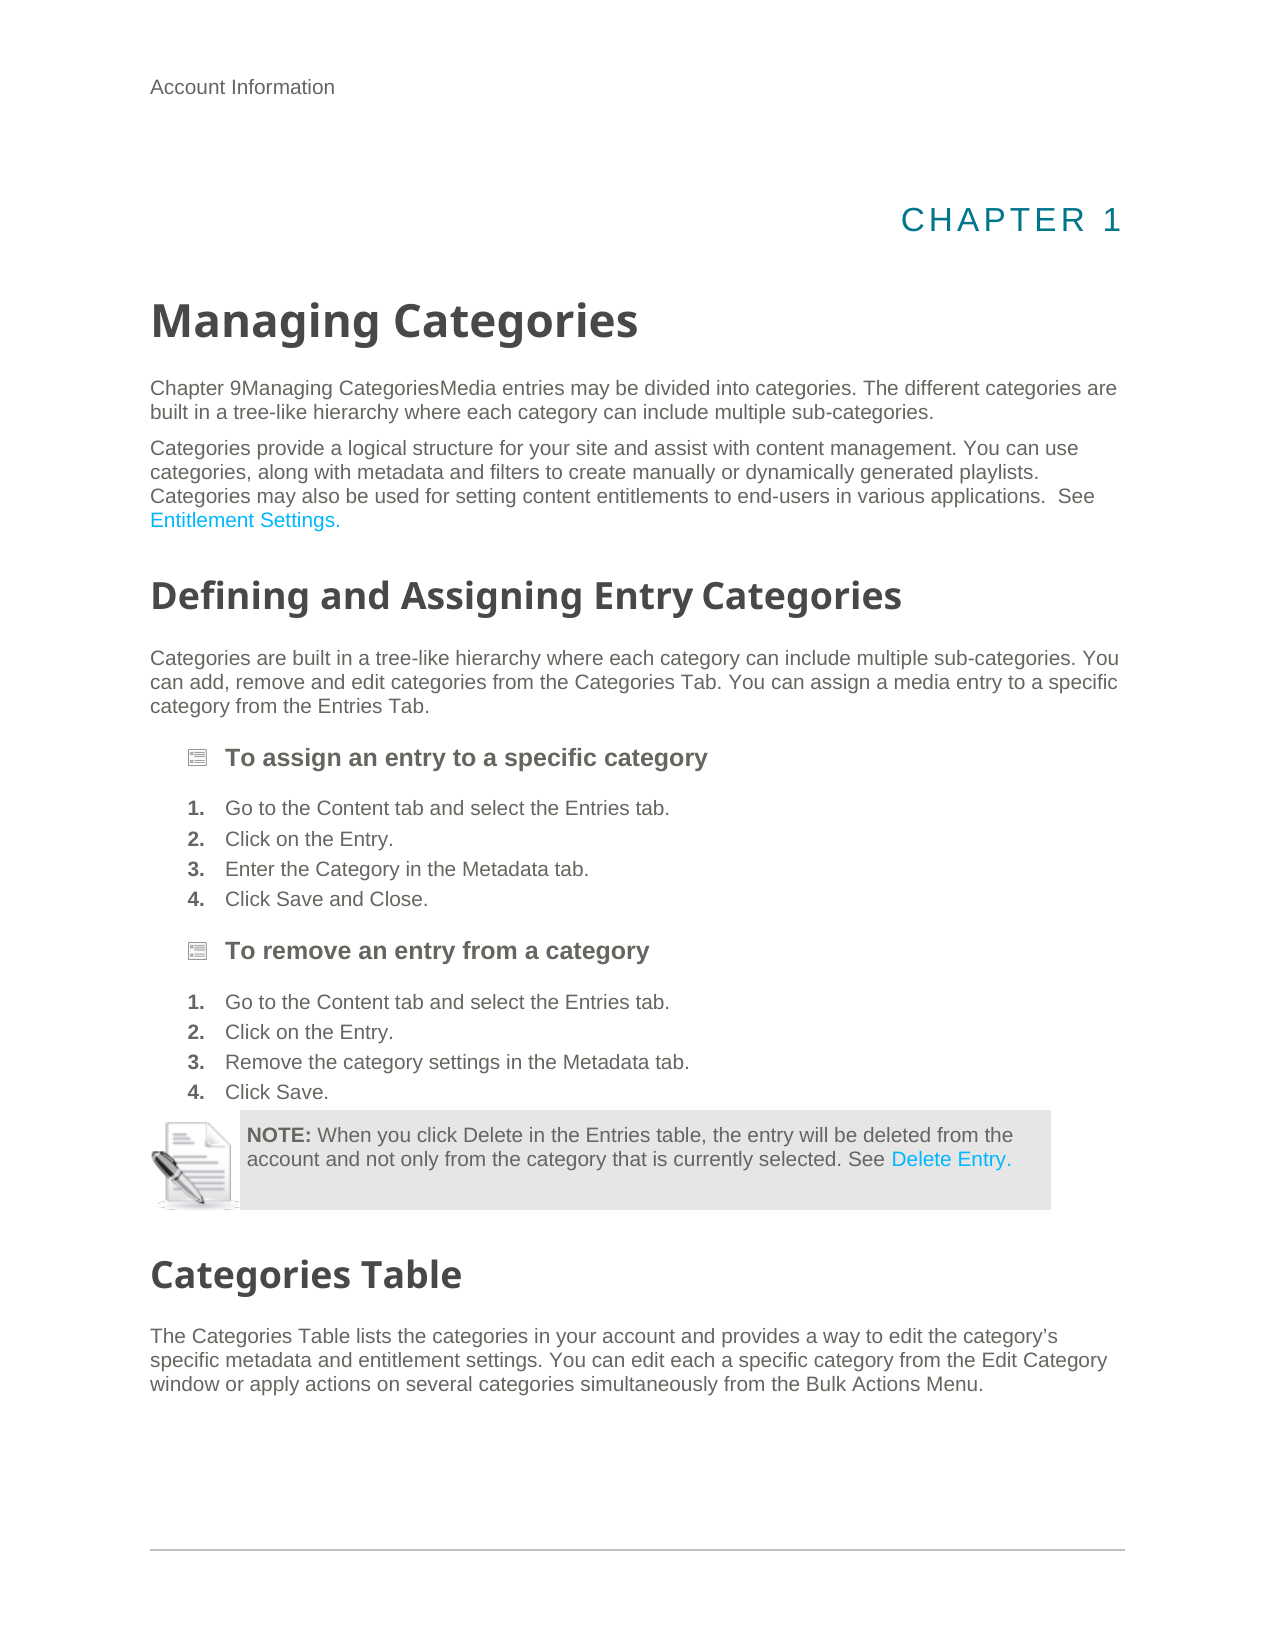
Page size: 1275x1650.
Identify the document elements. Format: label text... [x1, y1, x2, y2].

list Click on the Entry. [187, 826, 1125, 850]
subtitle Categories Table [150, 1248, 1125, 1299]
list Enter the Category in the Metadata tab. [187, 857, 1125, 881]
picture [188, 942, 208, 960]
list Go to the Content tab and select the Entries tab. [187, 796, 1125, 820]
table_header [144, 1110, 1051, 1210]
list Remove the category settings in the Metadata tab. [187, 1050, 1125, 1074]
subtitle Managing Categories [150, 288, 1125, 351]
text The Categories Table lists the categories in your account and provides a way to edit the category’s specific metadata and entitlement settings. You can edit each a specific category from the Edit Category window or apply actions on several categories simultaneously from the Bulk Actions Menu. [150, 1324, 1125, 1396]
list Click Save. [187, 1080, 1125, 1104]
text To remove an entry from a category [187, 936, 1125, 964]
text To assign an entry to a specific category [187, 742, 1125, 771]
subtitle Defining and Assigning Entry Categories [150, 569, 1125, 621]
list Click on the Entry. [187, 1020, 1125, 1044]
picture [150, 1122, 241, 1211]
text Media entries may be divided into categories. The different categories are built in a tree-like hierarchy where each category can include multiple sub-categories. [150, 376, 1125, 424]
text Categories provide a logical structure for your site and assist with content management. You can use categories, along with metadata and filters to create manually or dynamically generated playlists. Categories may also be used for setting content entitlements to end-users in various applications. See Entitlement Settings. [150, 436, 1125, 532]
picture [188, 749, 208, 766]
text Categories are built in a tree-like hierarchy where each category can include multiple sub-categories. You can add, remove and edit categories from the Categories Tab. You can assign a media entry to a specific category from the Entries Tab. [150, 646, 1125, 717]
list Click Save and Close. [187, 887, 1125, 911]
list Go to the Content tab and select the Entries tab. [187, 989, 1125, 1013]
